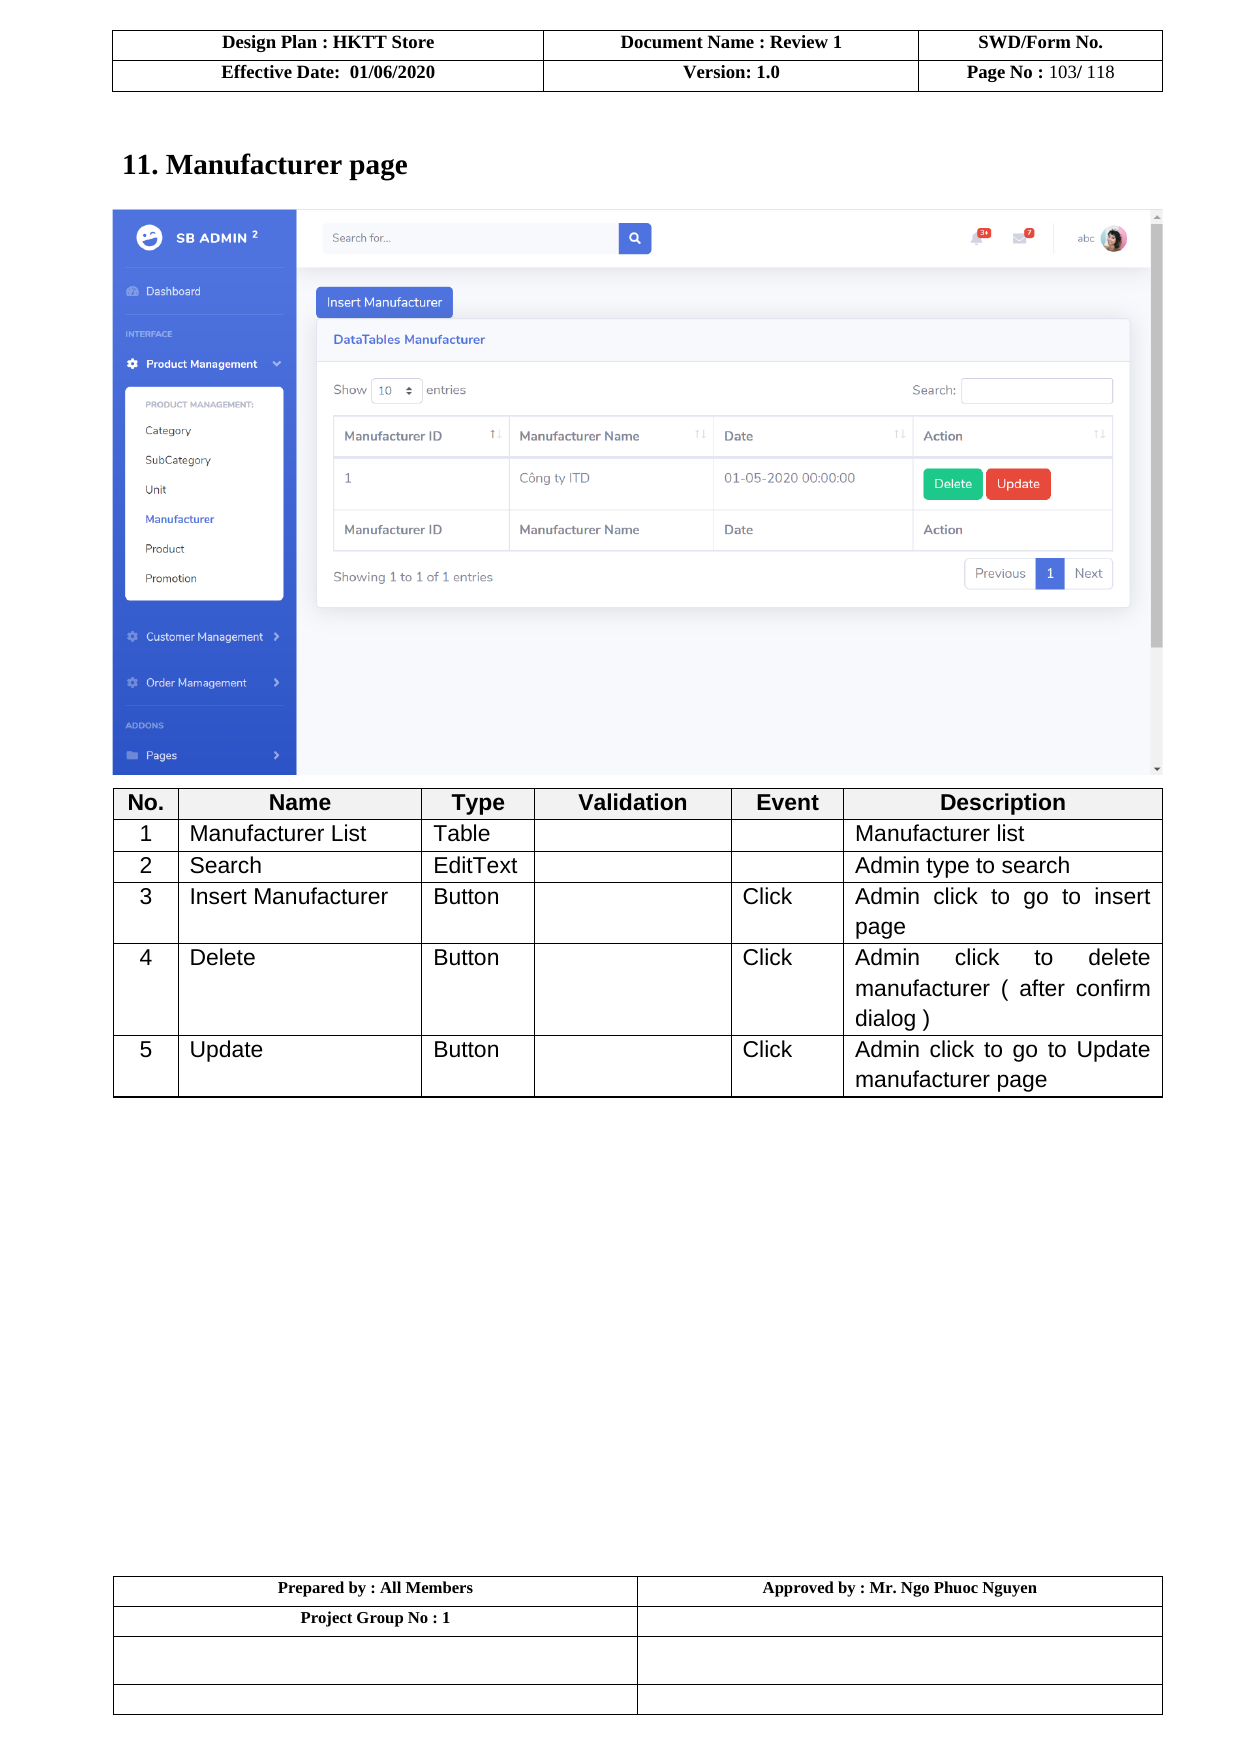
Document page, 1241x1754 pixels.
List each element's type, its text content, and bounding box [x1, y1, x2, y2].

table_cell Table [422, 820, 534, 851]
table_header Description [844, 789, 1162, 819]
table_cell [535, 944, 731, 1035]
table_header Name [179, 789, 421, 819]
table_cell [732, 820, 843, 851]
table_cell 3 [114, 883, 178, 943]
table_cell [732, 852, 843, 882]
table_cell [535, 883, 731, 943]
table_cell Admin click to delete manufacturer ( after confirm dialog ) [844, 944, 1162, 1035]
table_cell Search [179, 852, 421, 882]
table_cell 1 [114, 820, 178, 851]
table_header Event [732, 789, 843, 819]
table_cell Button [422, 944, 534, 1035]
table_cell Click [732, 944, 843, 1035]
table_cell Update [179, 1036, 421, 1096]
table_cell Insert Manufacturer [179, 883, 421, 943]
picture [112, 209, 1163, 775]
table_header Type [422, 789, 534, 819]
table_cell Click [732, 1036, 843, 1096]
table_header Validation [535, 789, 731, 819]
table_cell 5 [114, 1036, 178, 1096]
table_cell EditText [422, 852, 534, 882]
table_cell Button [422, 1036, 534, 1096]
table_cell 4 [114, 944, 178, 1035]
table_cell [535, 1036, 731, 1096]
subtitle 11. Manufacturer page [122, 147, 1162, 181]
table_cell Admin click to go to Update manufacturer page [844, 1036, 1162, 1096]
table_cell Admin type to search [844, 852, 1162, 882]
table_cell Admin click to go to insert page [844, 883, 1162, 943]
table_cell Button [422, 883, 534, 943]
table_cell Manufacturer List [179, 820, 421, 851]
table_cell Manufacturer list [844, 820, 1162, 851]
table_cell 2 [114, 852, 178, 882]
table_cell [535, 820, 731, 851]
table_cell [535, 852, 731, 882]
table_header No. [114, 789, 178, 819]
table_cell Click [732, 883, 843, 943]
table_cell Delete [179, 944, 421, 1035]
